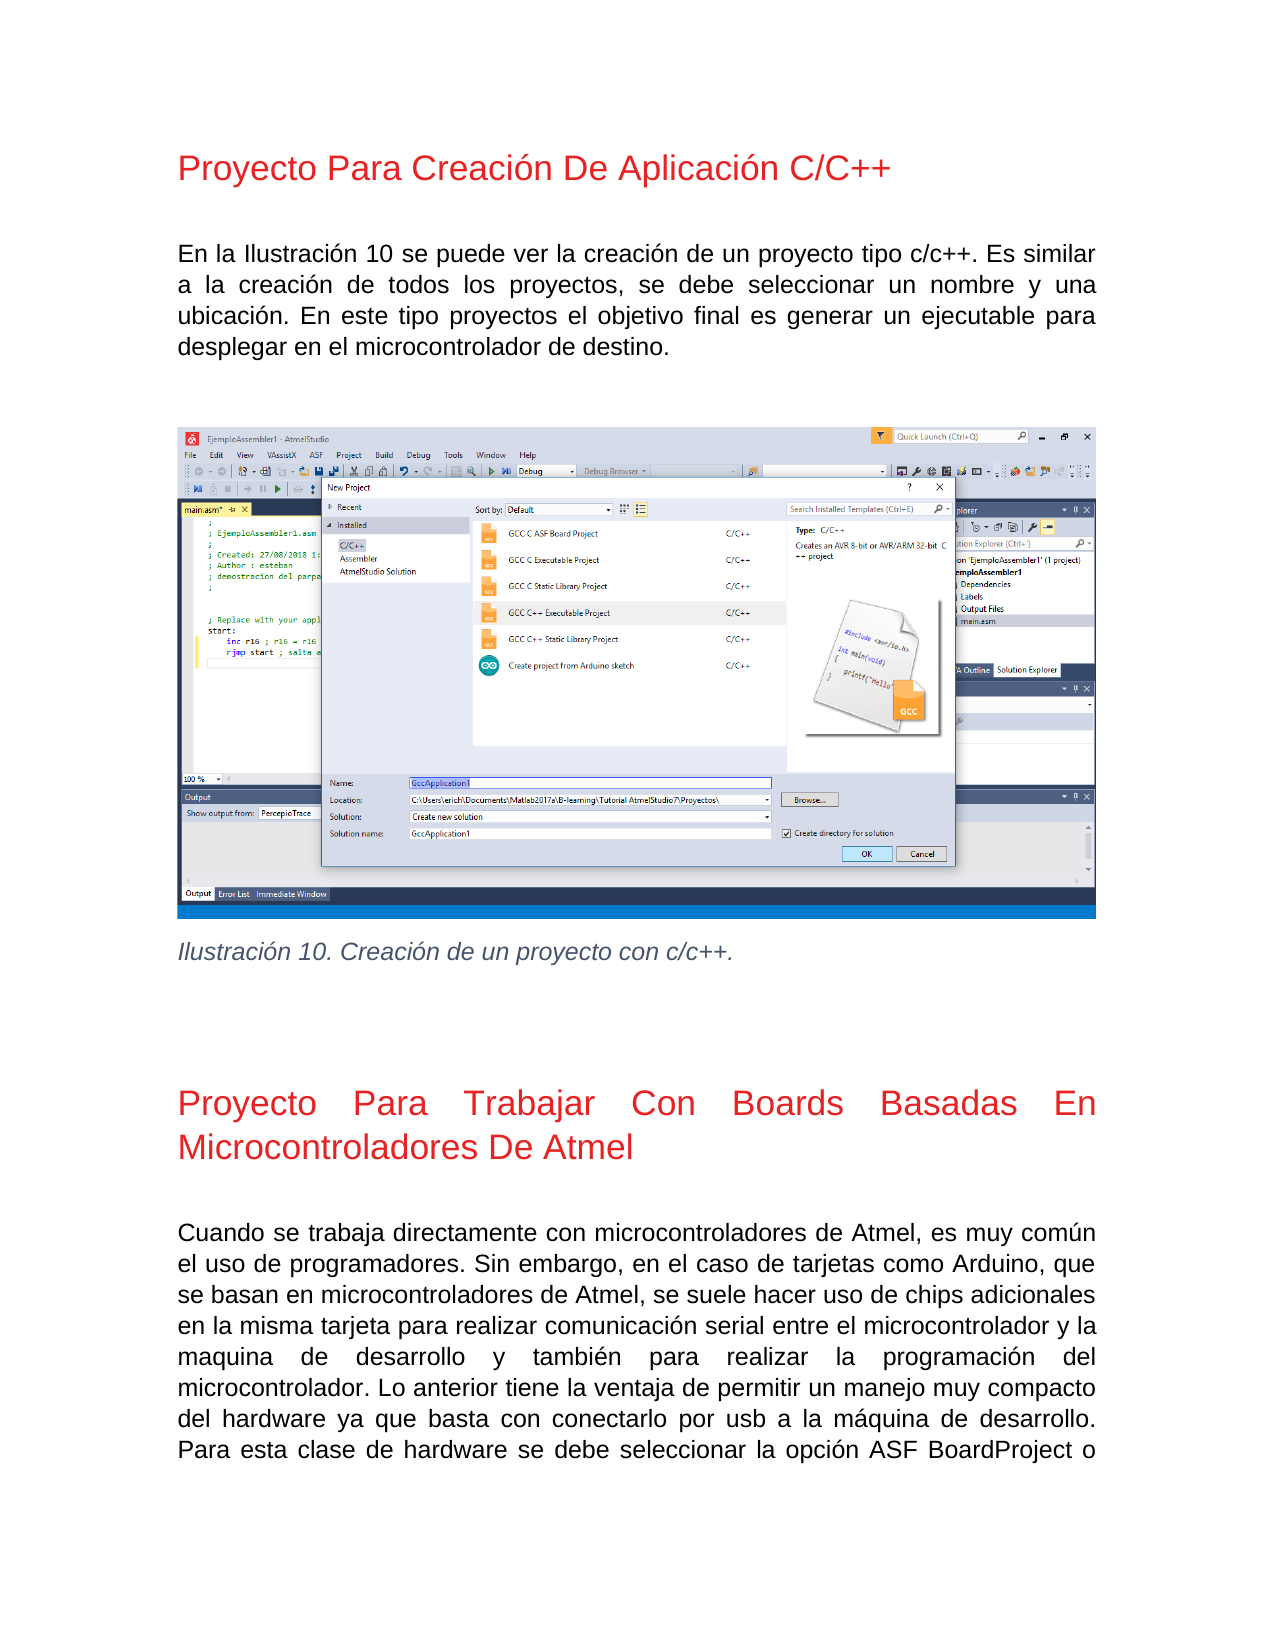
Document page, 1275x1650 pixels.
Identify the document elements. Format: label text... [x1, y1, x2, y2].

text En la Ilustración 10 se puede ver la creación de un proyecto tipo c/c++. Es similar a la creación de todos los proyectos, se debe seleccionar un nombre y una ubicación. En este tipo proyectos el objetivo final es generar un ejecutable para desplegar en el microcontrolador de destino. [177, 239, 1098, 361]
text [177, 1218, 1098, 1464]
subtitle Proyecto Para Creación De Aplicación C/C++ [177, 148, 1098, 188]
text Ilustración 10. Creación de un proyecto con c/c++. [177, 937, 1098, 966]
picture [177, 427, 1096, 919]
subtitle Proyecto Para Trabajar Con Boards Basadas En Microcontroladores De Atmel [177, 1082, 1098, 1167]
